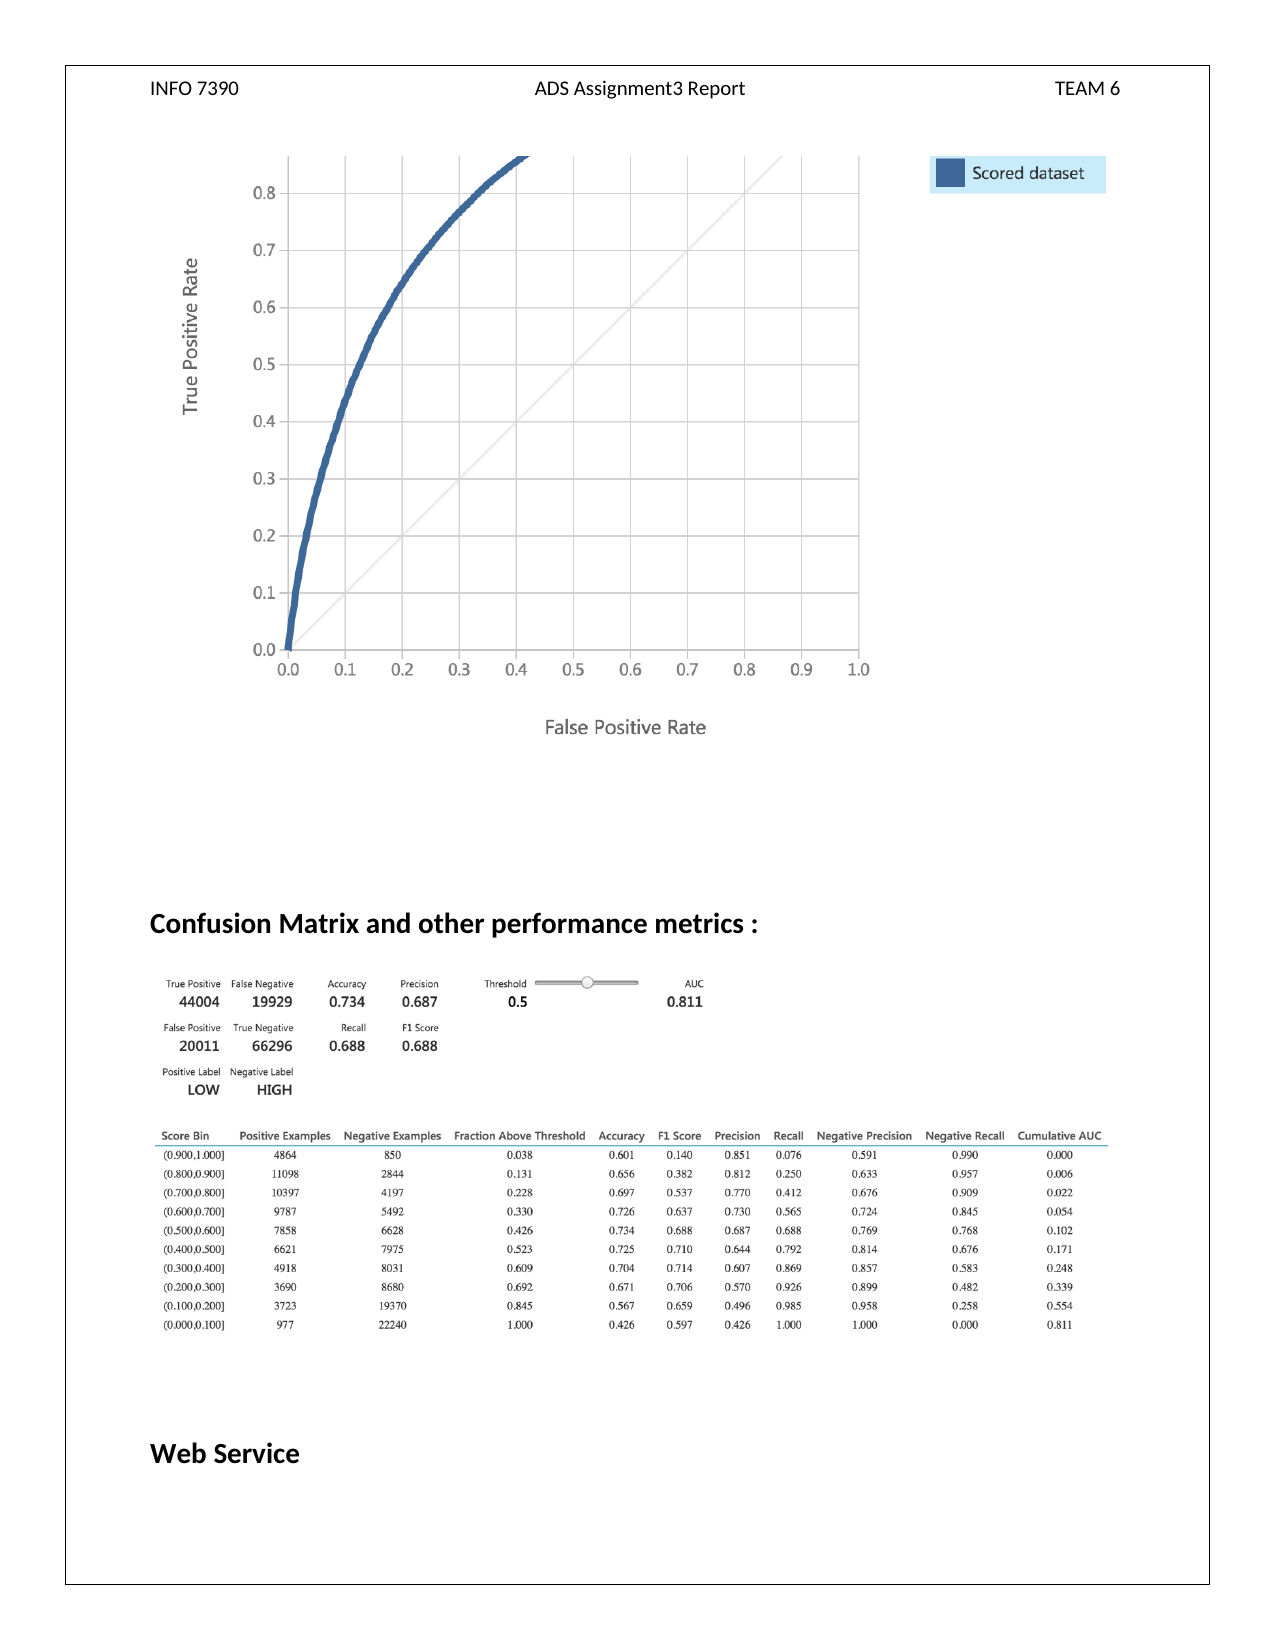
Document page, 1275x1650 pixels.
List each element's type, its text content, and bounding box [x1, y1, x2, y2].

picture [150, 940, 1125, 1340]
text Web Service [150, 1436, 1125, 1471]
picture [150, 156, 1125, 756]
text Confusion Matrix and other performance metrics : [150, 905, 1125, 940]
